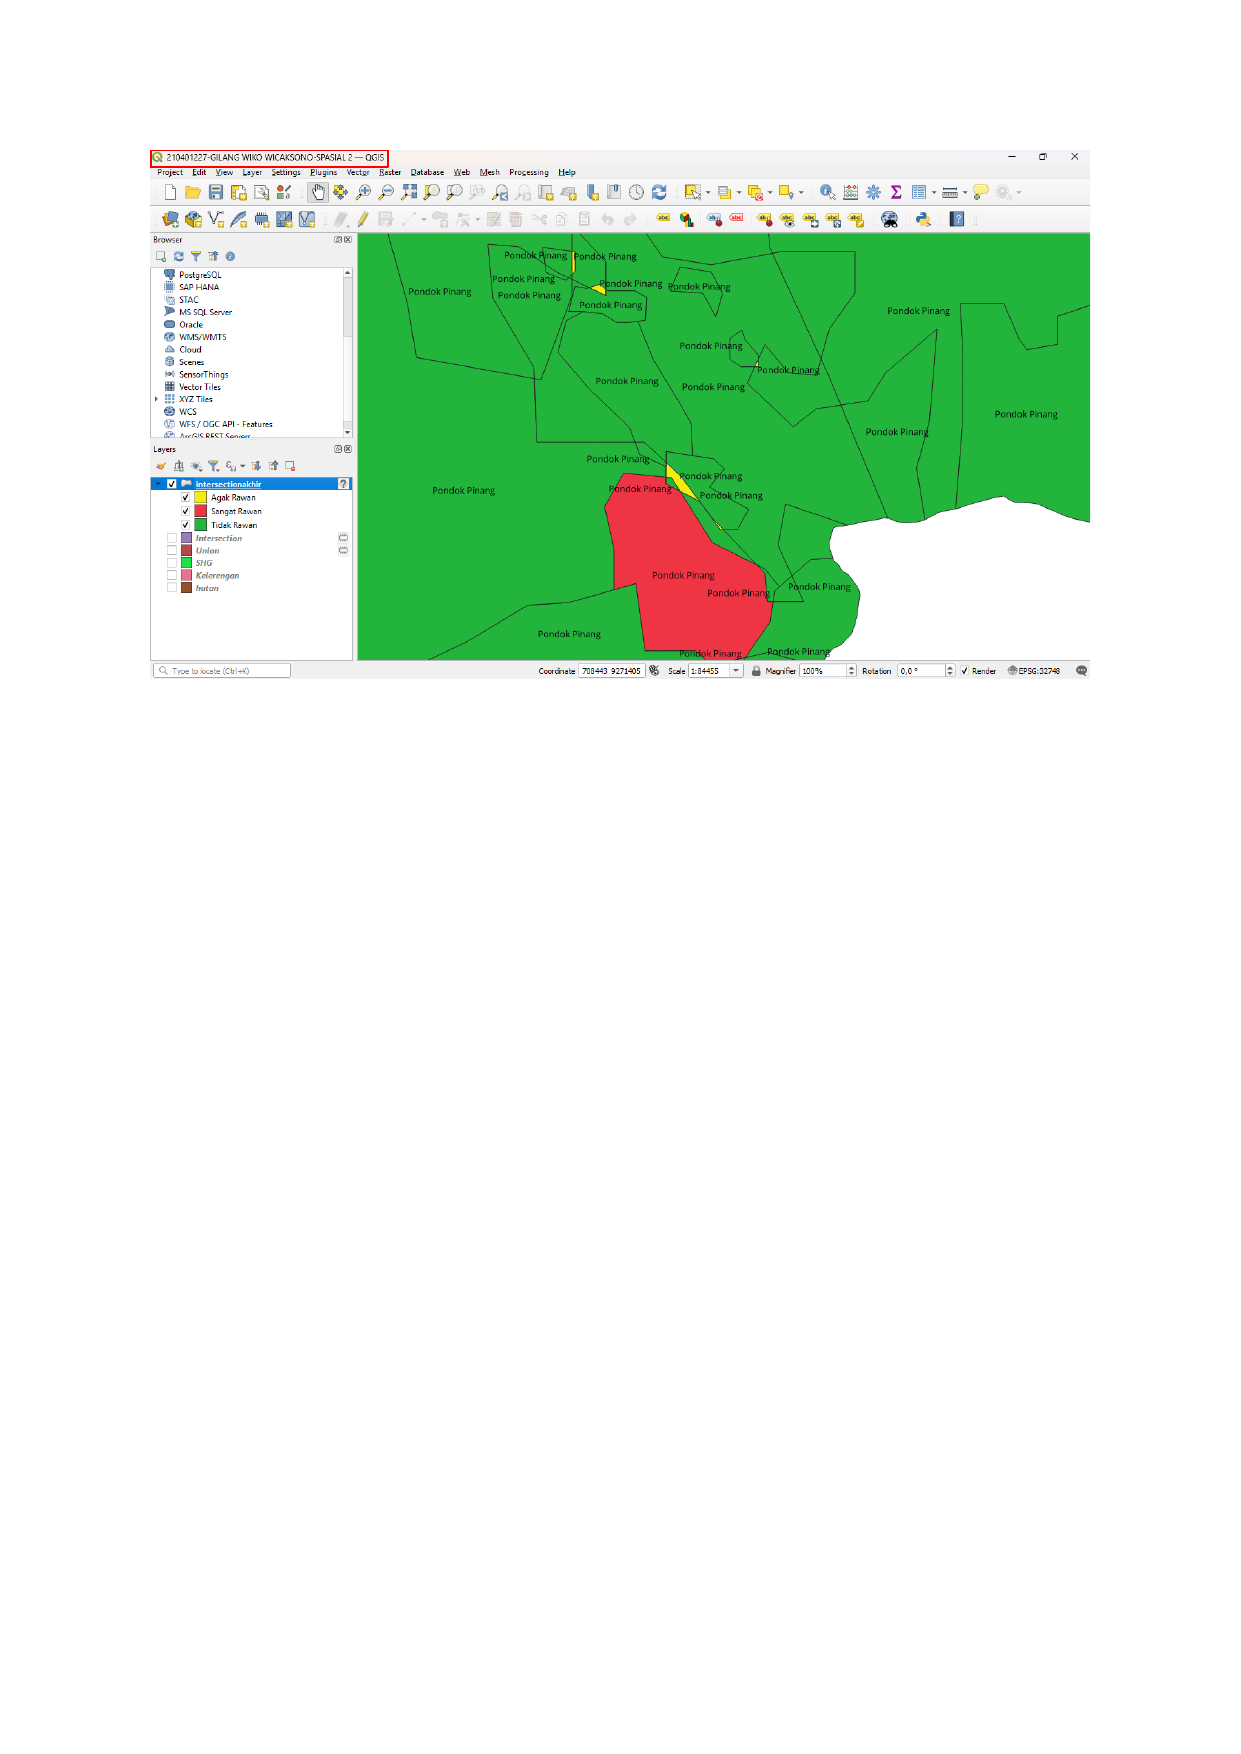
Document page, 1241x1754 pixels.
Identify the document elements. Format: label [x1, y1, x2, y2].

picture [150, 150, 1091, 679]
